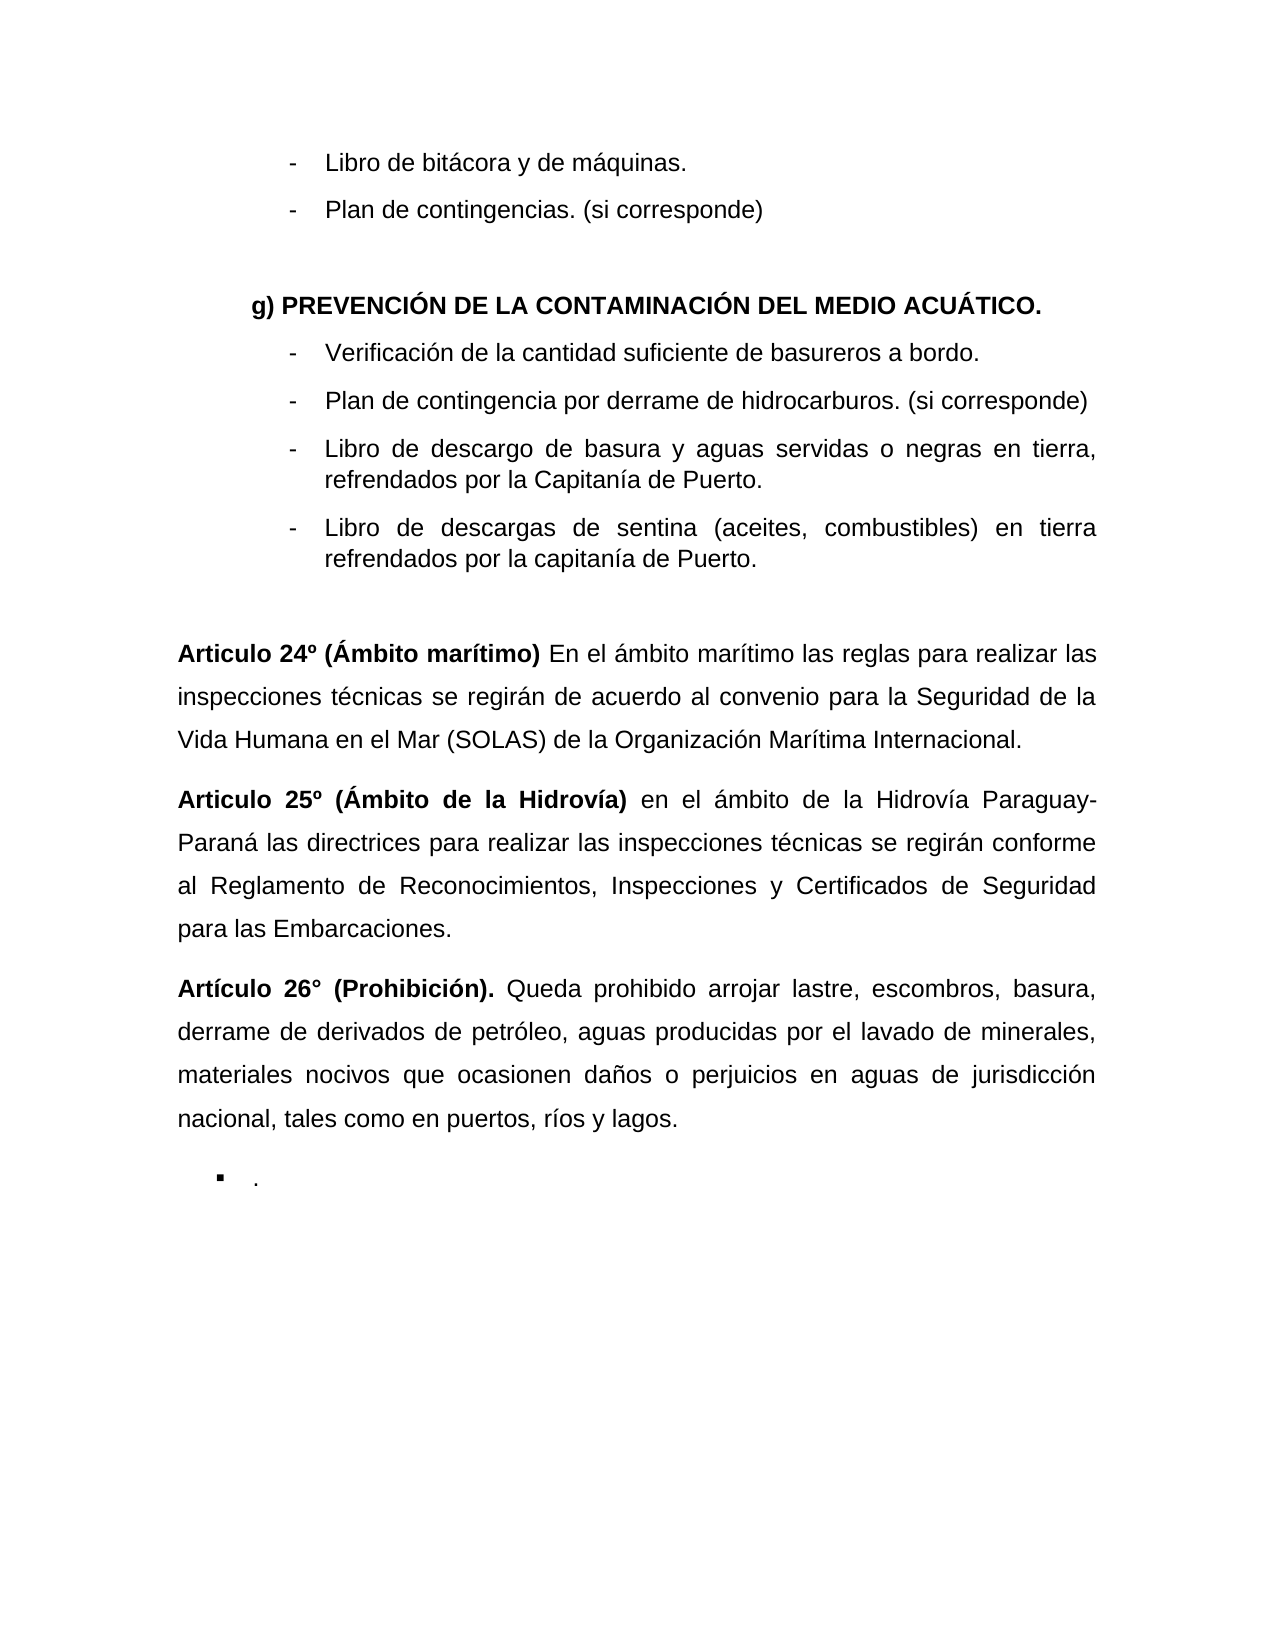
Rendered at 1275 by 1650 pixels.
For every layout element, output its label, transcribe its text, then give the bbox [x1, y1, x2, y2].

text Articulo 25º (Ámbito de la Hidrovía) en el ámbito de la Hidrovía Paraguay- Paraná las directrices para realizar las inspecciones técnicas se regirán conforme al Reglamento de Reconocimientos, Inspecciones y Certificados de Seguridad para las Embarcaciones. [177, 785, 1098, 943]
text - Libro de descargas de sentina (aceites, combustibles) en tierra refrendados por la capitanía de Puerto. [288, 513, 1098, 572]
list . [215, 1163, 1098, 1192]
text - Verificación de la cantidad suficiente de basureros a bordo. [288, 338, 1098, 367]
text - Plan de contingencias. (si corresponde) [252, 195, 1098, 224]
text - Plan de contingencia por derrame de hidrocarburos. (si corresponde) [252, 386, 1098, 415]
text Artículo 26° (Prohibición). Queda prohibido arrojar lastre, escombros, basura, derrame de derivados de petróleo, aguas producidas por el lavado de minerales, materiales nocivos que ocasionen daños o perjuicios en aguas de jurisdicción nacional, tales como en puertos, ríos y lagos. [177, 974, 1098, 1132]
text - Libro de descargo de basura y aguas servidas o negras en tierra, refrendados por la Capitanía de Puerto. [288, 434, 1098, 494]
text - Libro de bitácora y de máquinas. [252, 148, 1098, 176]
text Articulo 24º (Ámbito marítimo) En el ámbito marítimo las reglas para realizar las inspecciones técnicas se regirán de acuerdo al convenio para la Seguridad de la Vida Humana en el Mar (SOLAS) de la Organización Marítima Internacional. [177, 639, 1098, 754]
text g) PREVENCIÓN DE LA CONTAMINACIÓN DEL MEDIO ACUÁTICO. [251, 291, 1098, 319]
